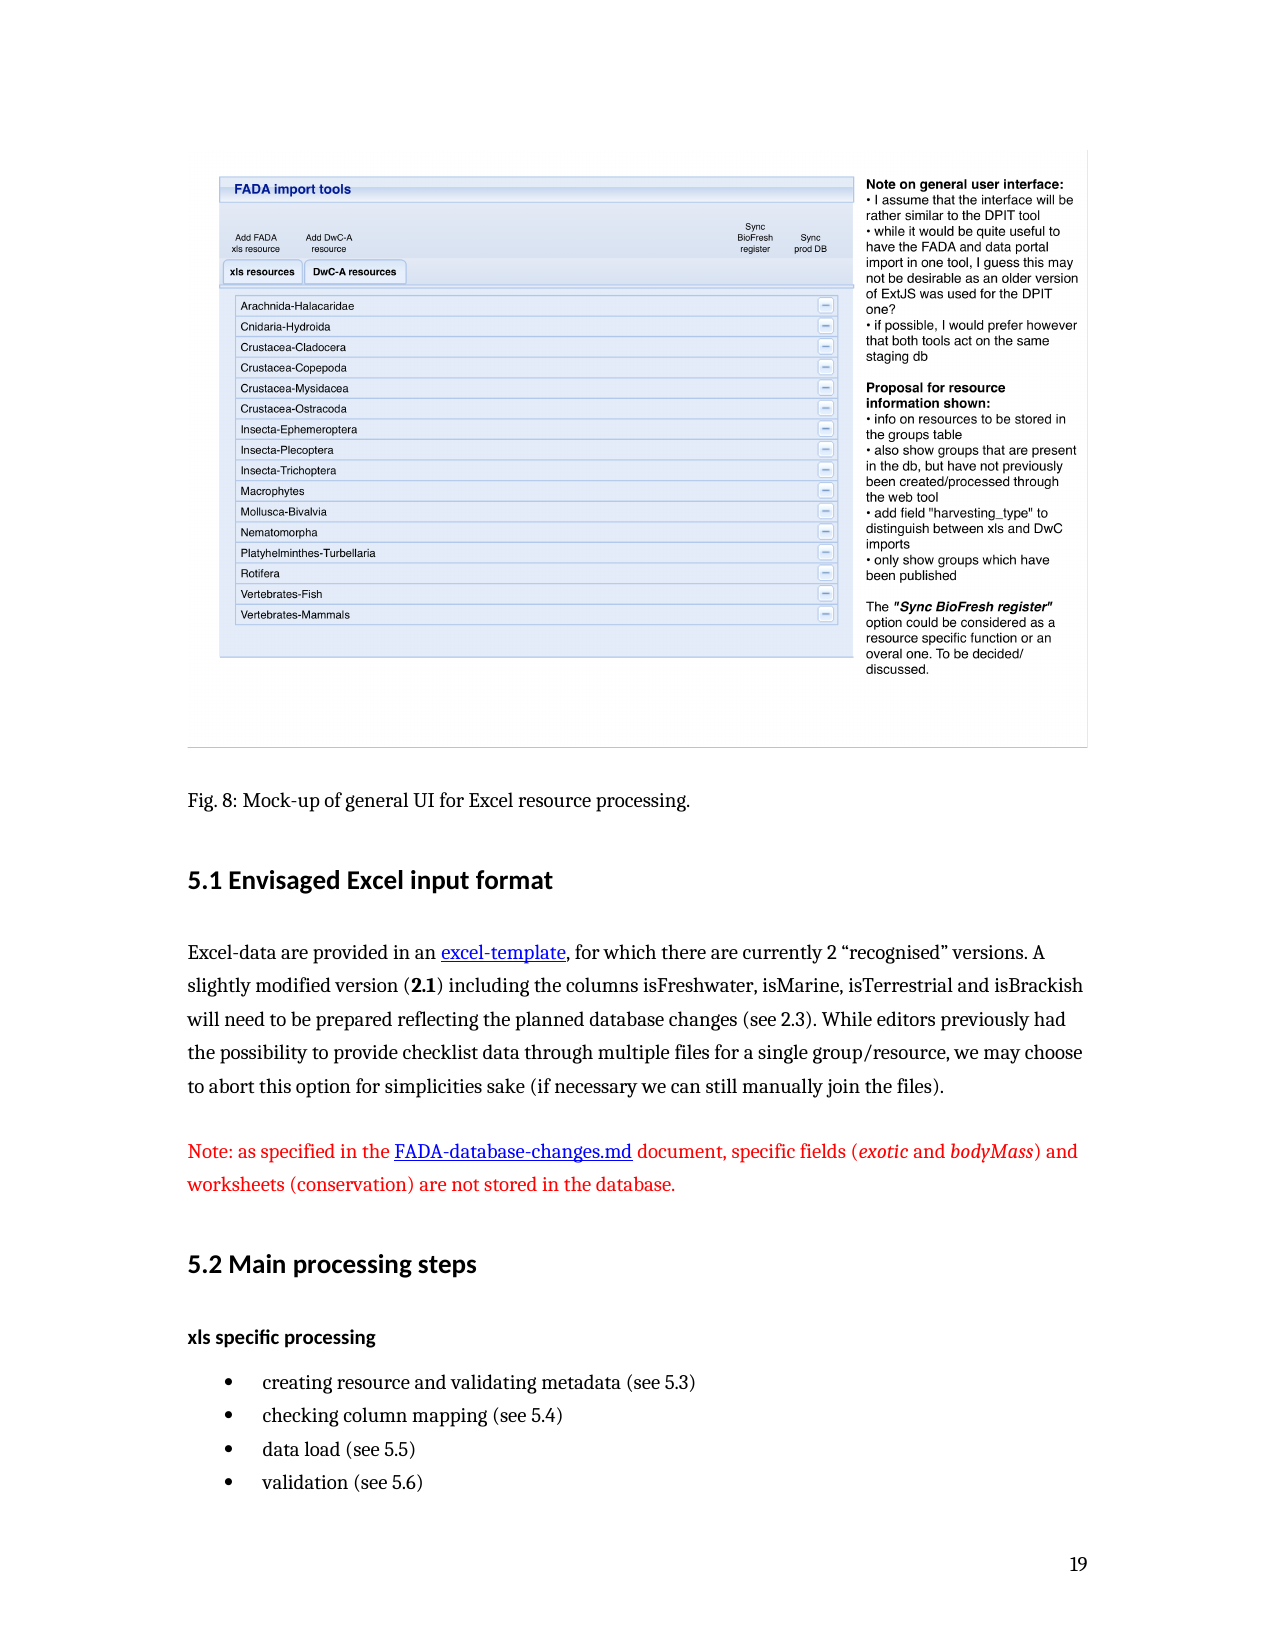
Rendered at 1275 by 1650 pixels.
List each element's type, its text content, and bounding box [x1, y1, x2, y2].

picture [187, 150, 1088, 748]
text Excel-data are provided in an excel-template, for which there are currently 2 “recognised” versions. A slightly modified version (2.1) including the columns isFreshwater, isMarine, isTerrestrial and isBrackish will need to be prepared reflecting the planned database changes (see 2.3). While editors previously had the possibility to provide checklist data through multiple files for a single group/resource, we may choose to abort this option for simplicities sake (if necessary we can still manually join the files). [187, 940, 1087, 1098]
list validation (see 5.6) [225, 1471, 1087, 1495]
subtitle 5.2 Main processing steps [187, 1247, 1087, 1280]
list checking column mapping (see 5.4) [225, 1404, 1087, 1428]
subtitle 5.1 Envisaged Excel input format [187, 863, 1087, 896]
subtitle xls specific processing [187, 1324, 1087, 1350]
list data load (see 5.5) [225, 1437, 1087, 1461]
text Note: as specified in the FADA-database-changes.md document, specific fields (exotic and bodyMass) and worksheets (conservation) are not stored in the database. [187, 1139, 1087, 1197]
text Fig. 8: Mock-up of general UI for Excel resource processing. [187, 789, 1087, 813]
list creating resource and validating metadata (see 5.3) [225, 1370, 1087, 1394]
